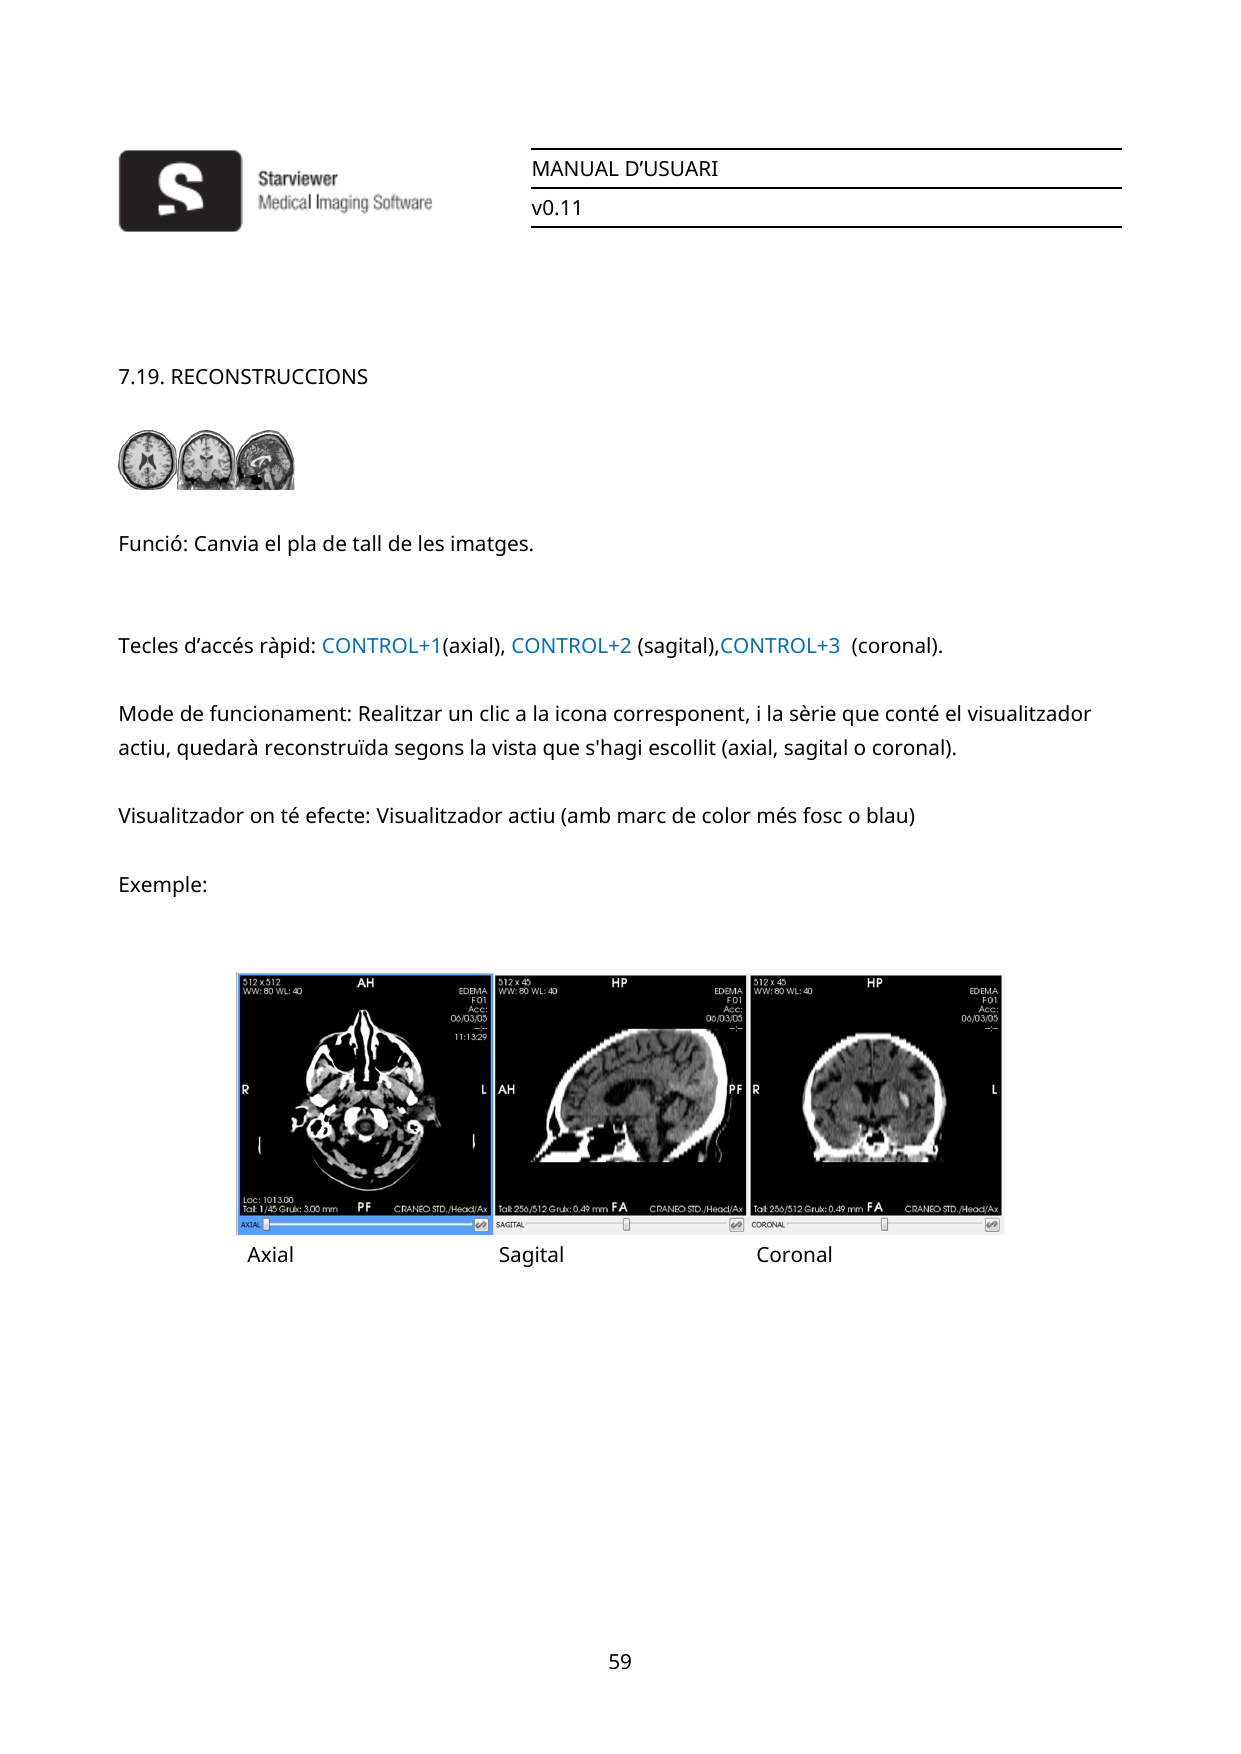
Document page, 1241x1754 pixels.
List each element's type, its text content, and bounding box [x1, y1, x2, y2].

text Mode de funcionament: Realitzar un clic a la icona corresponent, i la sèrie que conté el visualitzador actiu, quedarà reconstruïda segons la vista que s'hagi escollit (axial, sagital o coronal). [118, 699, 1122, 762]
text Tecles d’accés ràpid: CONTROL+1(axial), CONTROL+2 (sagital),CONTROL+3 (coronal). [118, 631, 1122, 660]
text Funció: Canvia el pla de tall de les imatges. [118, 529, 1122, 558]
subtitle Reconstruccions [118, 362, 1122, 391]
picture [236, 972, 1005, 1235]
text Axial Sagital Coronal [118, 1240, 1122, 1269]
picture [118, 430, 295, 490]
text Visualitzador on té efecte: Visualitzador actiu (amb marc de color més fosc o blau) [118, 802, 1122, 830]
text Exemple: [118, 870, 1122, 898]
